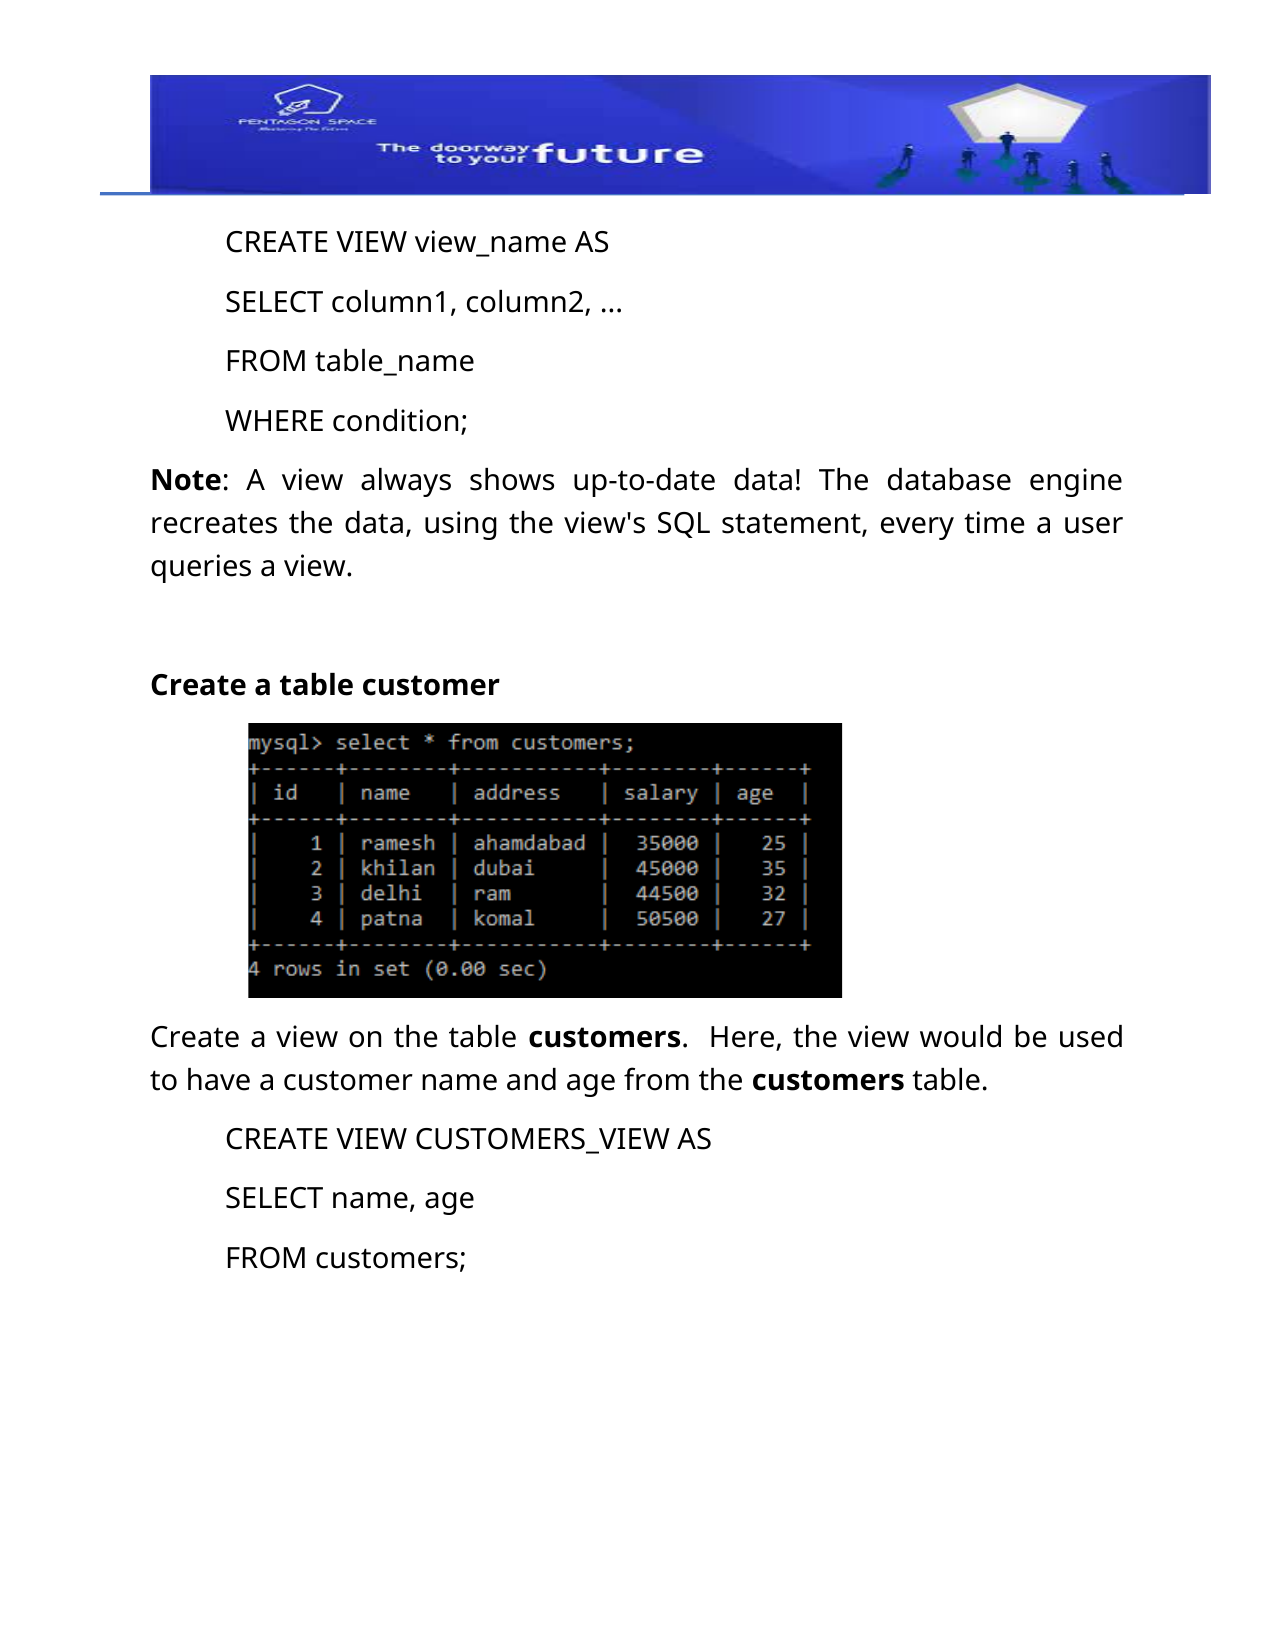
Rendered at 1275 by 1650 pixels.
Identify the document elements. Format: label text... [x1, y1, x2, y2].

text CREATE VIEW view_name AS [150, 222, 1125, 261]
text Note: A view always shows up-to-date data! The database engine recreates the data, using the view's SQL statement, every time a user queries a view. [150, 460, 1125, 585]
picture [248, 723, 843, 998]
text FROM customers; [150, 1237, 1125, 1277]
text Create a view on the table customers. Here, the view would be used to have a customer name and age from the customers table. [150, 1016, 1125, 1098]
text SELECT name, age [150, 1178, 1125, 1217]
picture [150, 75, 1211, 194]
text CREATE VIEW CUSTOMERS_VIEW AS [150, 1118, 1125, 1158]
text Create a table customer [150, 664, 1125, 704]
text SELECT column1, column2, ... [150, 281, 1125, 321]
text WHERE condition; [150, 400, 1125, 440]
text FROM table_name [150, 341, 1125, 380]
